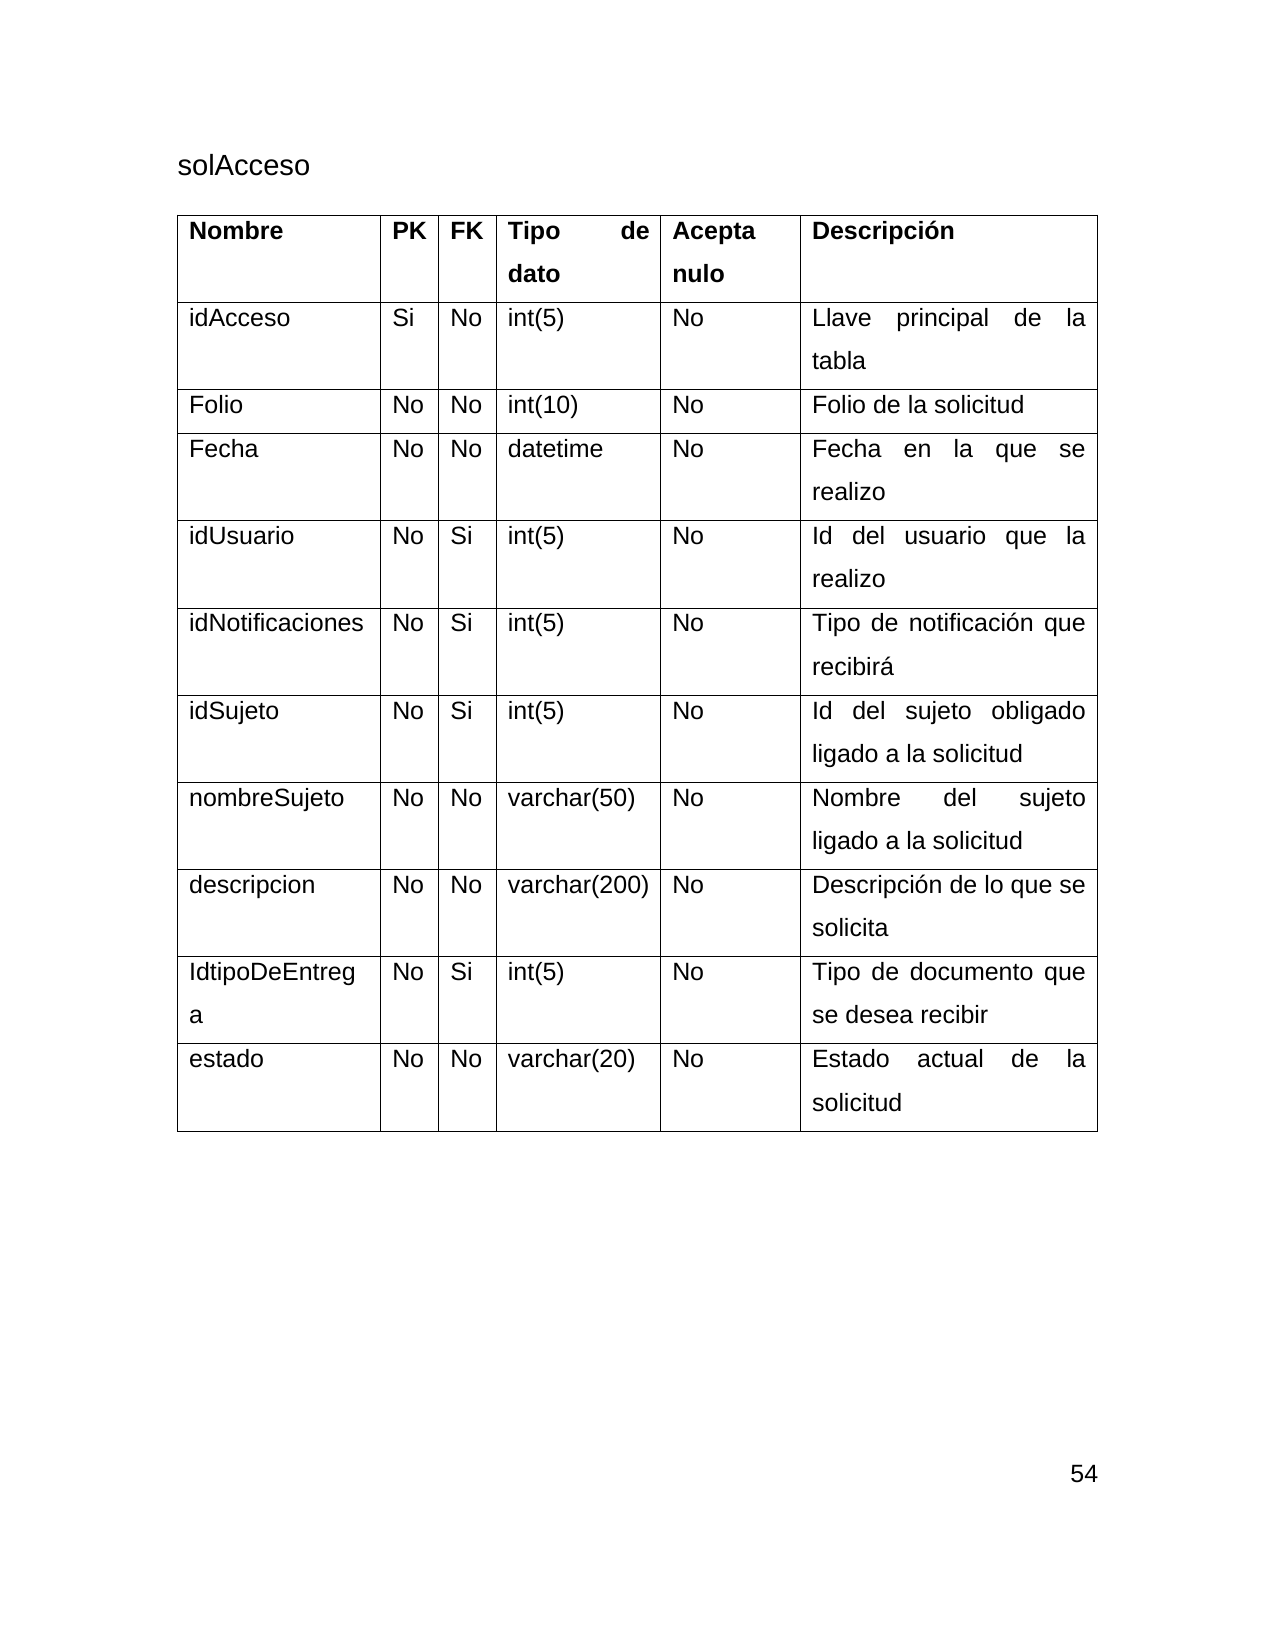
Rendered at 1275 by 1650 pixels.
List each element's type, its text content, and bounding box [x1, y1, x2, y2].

table_cell Si [439, 957, 496, 1043]
table_cell Tipo de documento que se desea recibir [801, 957, 1097, 1043]
table_cell idUsuario [178, 521, 380, 607]
table_cell No [661, 521, 800, 607]
table_header Nombre [178, 216, 380, 302]
table_cell Fecha en la que se realizo [801, 434, 1097, 520]
table_cell No [439, 434, 496, 520]
table_cell No [381, 390, 438, 433]
table_cell Si [439, 521, 496, 607]
table_cell int(5) [497, 609, 660, 694]
table_cell Si [439, 609, 496, 694]
table_cell No [381, 696, 438, 782]
table_cell No [439, 303, 496, 389]
table_cell Si [381, 303, 438, 389]
table_cell Estado actual de la solicitud [801, 1044, 1097, 1131]
table_header FK [439, 216, 496, 302]
table_cell No [381, 521, 438, 607]
table_cell Nombre del sujeto ligado a la solicitud [801, 783, 1097, 869]
table_cell No [381, 434, 438, 520]
table_cell int(5) [497, 521, 660, 607]
table_cell No [661, 696, 800, 782]
table_cell varchar(50) [497, 783, 660, 869]
table_cell IdtipoDeEntrega [178, 957, 380, 1043]
table_cell estado [178, 1044, 380, 1131]
table_cell No [661, 957, 800, 1043]
table_cell Llave principal de la tabla [801, 303, 1097, 389]
table_cell Id del sujeto obligado ligado a la solicitud [801, 696, 1097, 782]
table_cell No [661, 609, 800, 694]
table_cell No [439, 783, 496, 869]
table_cell Folio [178, 390, 380, 433]
table_cell No [439, 1044, 496, 1131]
table_cell No [661, 870, 800, 956]
table_cell No [381, 783, 438, 869]
table_cell No [661, 303, 800, 389]
table_cell nombreSujeto [178, 783, 380, 869]
table_cell No [661, 390, 800, 433]
table_cell No [439, 390, 496, 433]
table_cell varchar(200) [497, 870, 660, 956]
table_cell No [661, 1044, 800, 1131]
table_cell Folio de la solicitud [801, 390, 1097, 433]
table_cell idAcceso [178, 303, 380, 389]
table_cell Id del usuario que la realizo [801, 521, 1097, 607]
table_cell int(5) [497, 696, 660, 782]
table_cell Si [439, 696, 496, 782]
table_cell Descripción de lo que se solicita [801, 870, 1097, 956]
table_cell Tipo de notificación que recibirá [801, 609, 1097, 694]
text solAcceso [177, 148, 1098, 181]
table_cell No [381, 957, 438, 1043]
table_header Acepta nulo [661, 216, 800, 302]
table_header Descripción [801, 216, 1097, 302]
table_header PK [381, 216, 438, 302]
table_cell int(10) [497, 390, 660, 433]
table_cell datetime [497, 434, 660, 520]
table_cell int(5) [497, 303, 660, 389]
table_cell Fecha [178, 434, 380, 520]
table_cell No [661, 783, 800, 869]
table_cell idNotificaciones [178, 609, 380, 694]
table_cell No [381, 870, 438, 956]
table_cell int(5) [497, 957, 660, 1043]
table_cell varchar(20) [497, 1044, 660, 1131]
table_cell No [381, 609, 438, 694]
table_cell descripcion [178, 870, 380, 956]
table_cell No [439, 870, 496, 956]
table_cell No [661, 434, 800, 520]
table_header Tipo de dato [497, 216, 660, 302]
table_cell No [381, 1044, 438, 1131]
table_cell idSujeto [178, 696, 380, 782]
